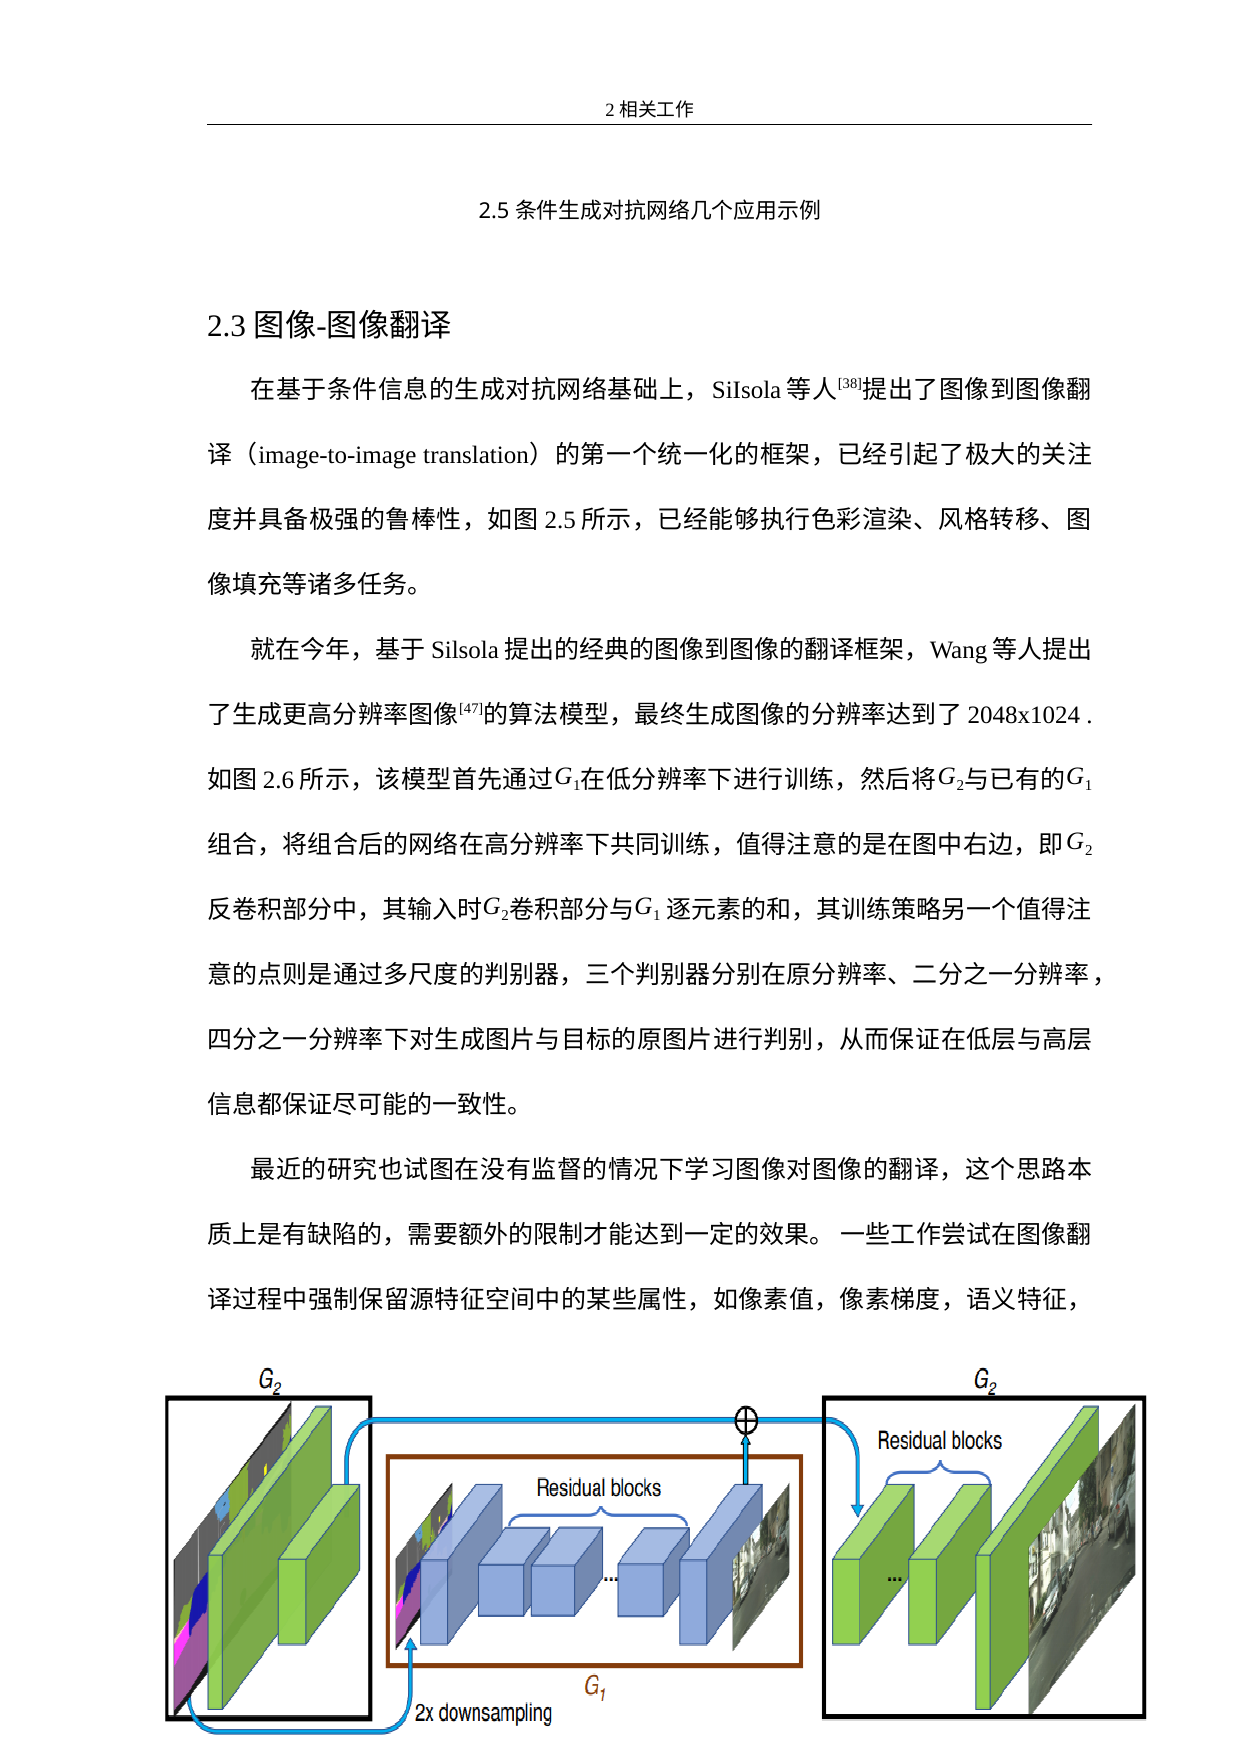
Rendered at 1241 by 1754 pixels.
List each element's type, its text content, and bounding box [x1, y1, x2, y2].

subtitle 2.3 图像-图像翻译 [207, 290, 1092, 355]
text 就在今年，基于Silsola提出的经典的图像到图像的翻译框架，Wang等人提出了生成更高分辨率图像[47]的算法模型，最终生成图像的分辨率达到了2048x1024 .如图2.6所示，该模型首先通过在低分辨率下进行训练，然后将与已有的组合，将组合后的网络在高分辨率下共同训练，值得注意的是在图中右边，即反卷积部分中，其输入时卷积部分与 逐元素的和，其训练策略另一个值得注意的点则是通过多尺度的判别器，三个判别器分别在原分辨率、二分之一分辨率，四分之一分辨率下对生成图片与目标的原图片进行判别，从而保证在低层与高层信息都保证尽可能的一致性。 [207, 615, 1092, 1135]
text 在基于条件信息的生成对抗网络基础上，SiIsola等人[38]提出了图像到图像翻译（image-to-image translation）的第一个统一化的框架，已经引起了极大的关注度并具备极强的鲁棒性，如图2.5所示，已经能够执行色彩渲染、风格转移、图像填充等诸多任务。 [207, 355, 1092, 615]
picture [120, 1336, 1170, 1754]
text 2.5 条件生成对抗网络几个应用示例 [207, 193, 1092, 225]
text 最近的研究也试图在没有监督的情况下学习图像对图像的翻译，这个思路本质上是有缺陷的，需要额外的限制才能达到一定的效果。 一些工作尝试在图像翻译过程中强制保留源特征空间中的某些属性，如像素值，像素梯度，语义特征，类标签或成对样本距离。 [207, 1135, 1092, 1330]
